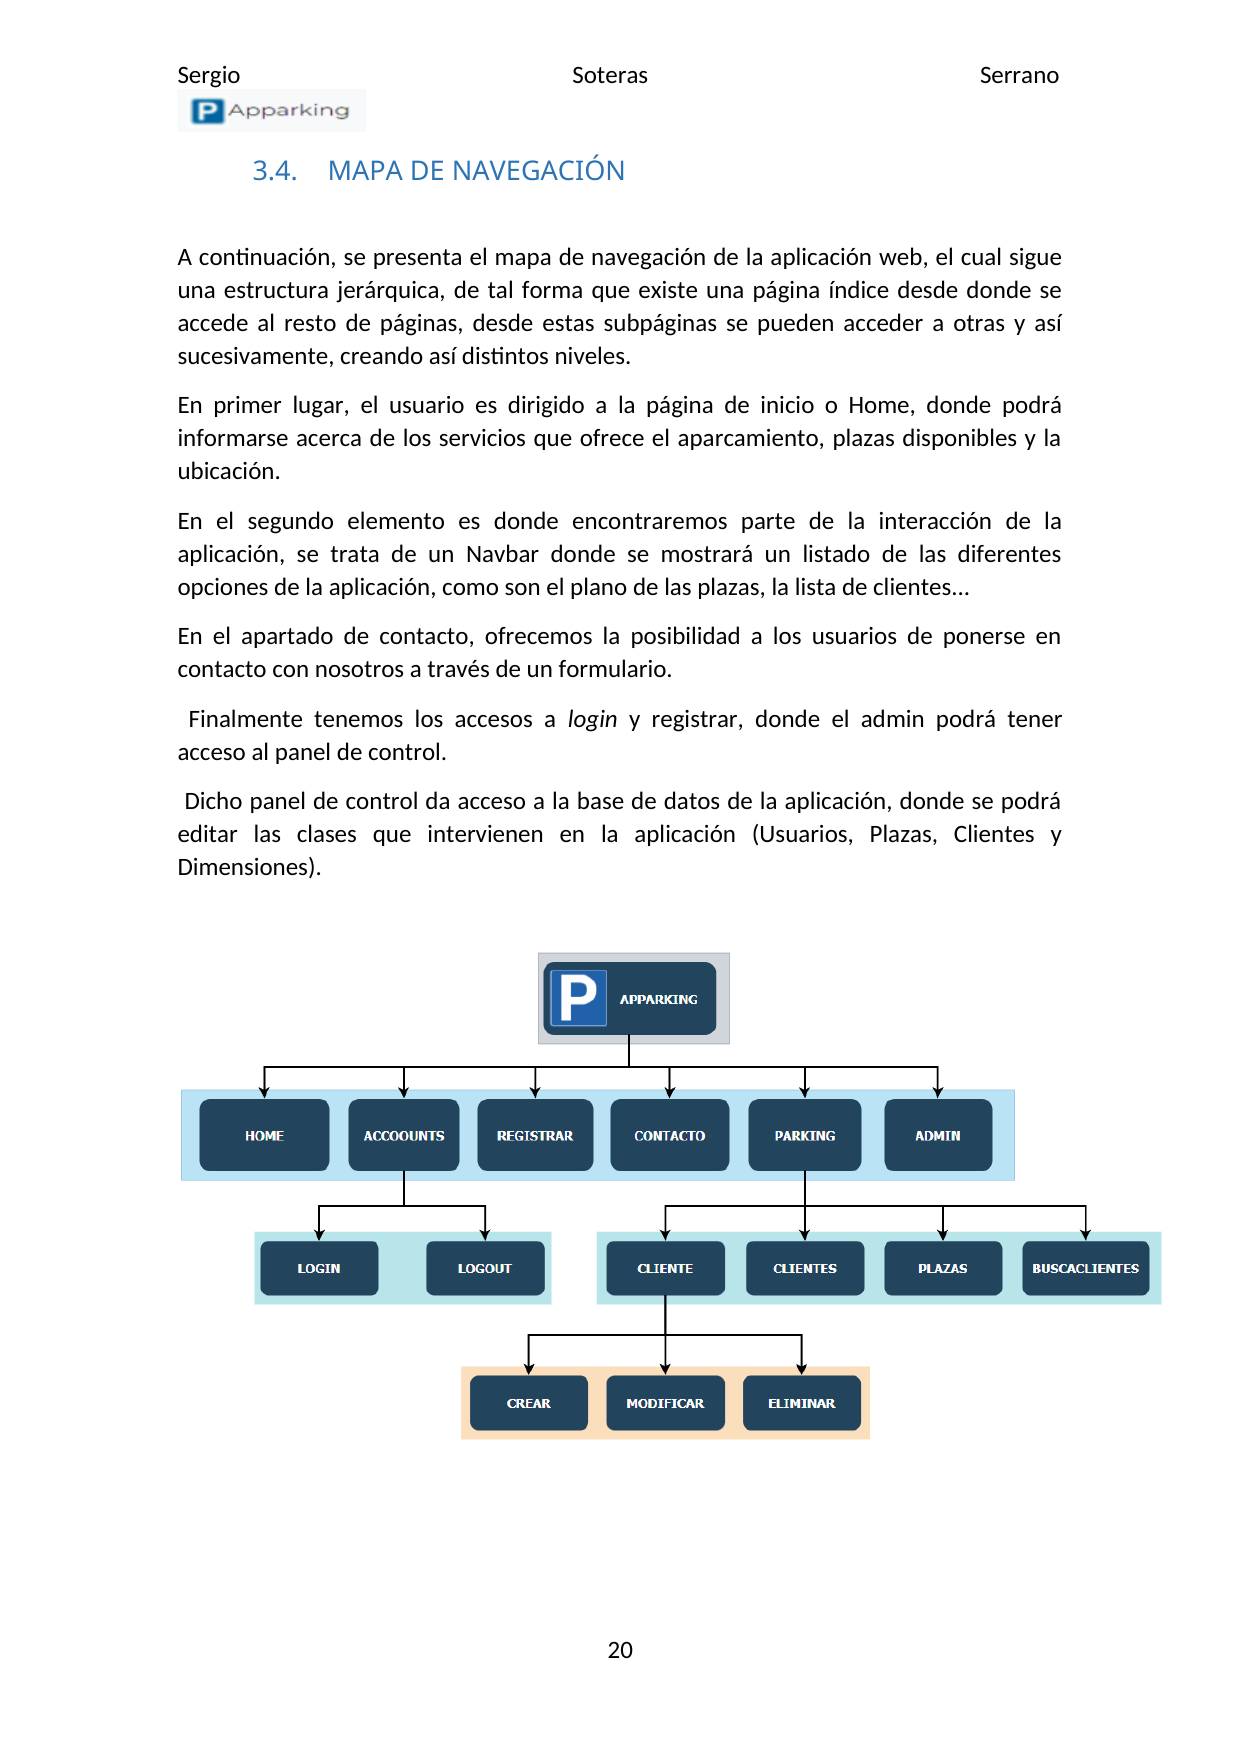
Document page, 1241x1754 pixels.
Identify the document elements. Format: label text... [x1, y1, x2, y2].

picture [177, 89, 367, 132]
text En primer lugar, el usuario es dirigido a la página de inicio o Home, donde podrá informarse acerca de los servicios que ofrece el aparcamiento, plazas disponibles y la ubicación. [177, 389, 1063, 486]
text A continuación, se presenta el mapa de navegación de la aplicación web, el cual sigue una estructura jerárquica, de tal forma que existe una página índice desde donde se accede al resto de páginas, desde estas subpáginas se pueden acceder a otras y así sucesivamente, creando así distintos niveles. [177, 241, 1063, 370]
text En el apartado de contacto, ofrecemos la posibilidad a los usuarios de ponerse en contacto con nosotros a través de un formulario. [177, 620, 1063, 684]
text Finalmente tenemos los accesos a login y registrar, donde el admin podrá tener acceso al panel de control. [177, 703, 1063, 766]
text En el segundo elemento es donde encontraremos parte de la interacción de la aplicación, se trata de un Navbar donde se mostrará un listado de las diferentes opciones de la aplicación, como son el plano de las plazas, la lista de clientes... [177, 505, 1063, 601]
text Dicho panel de control da acceso a la base de datos de la aplicación, donde se podrá editar las clases que intervienen en la aplicación (Usuarios, Plazas, Clientes y Dimensiones). [177, 785, 1063, 882]
picture [177, 950, 1166, 1442]
subtitle MAPA DE NAVEGACIÓN [252, 152, 1063, 189]
